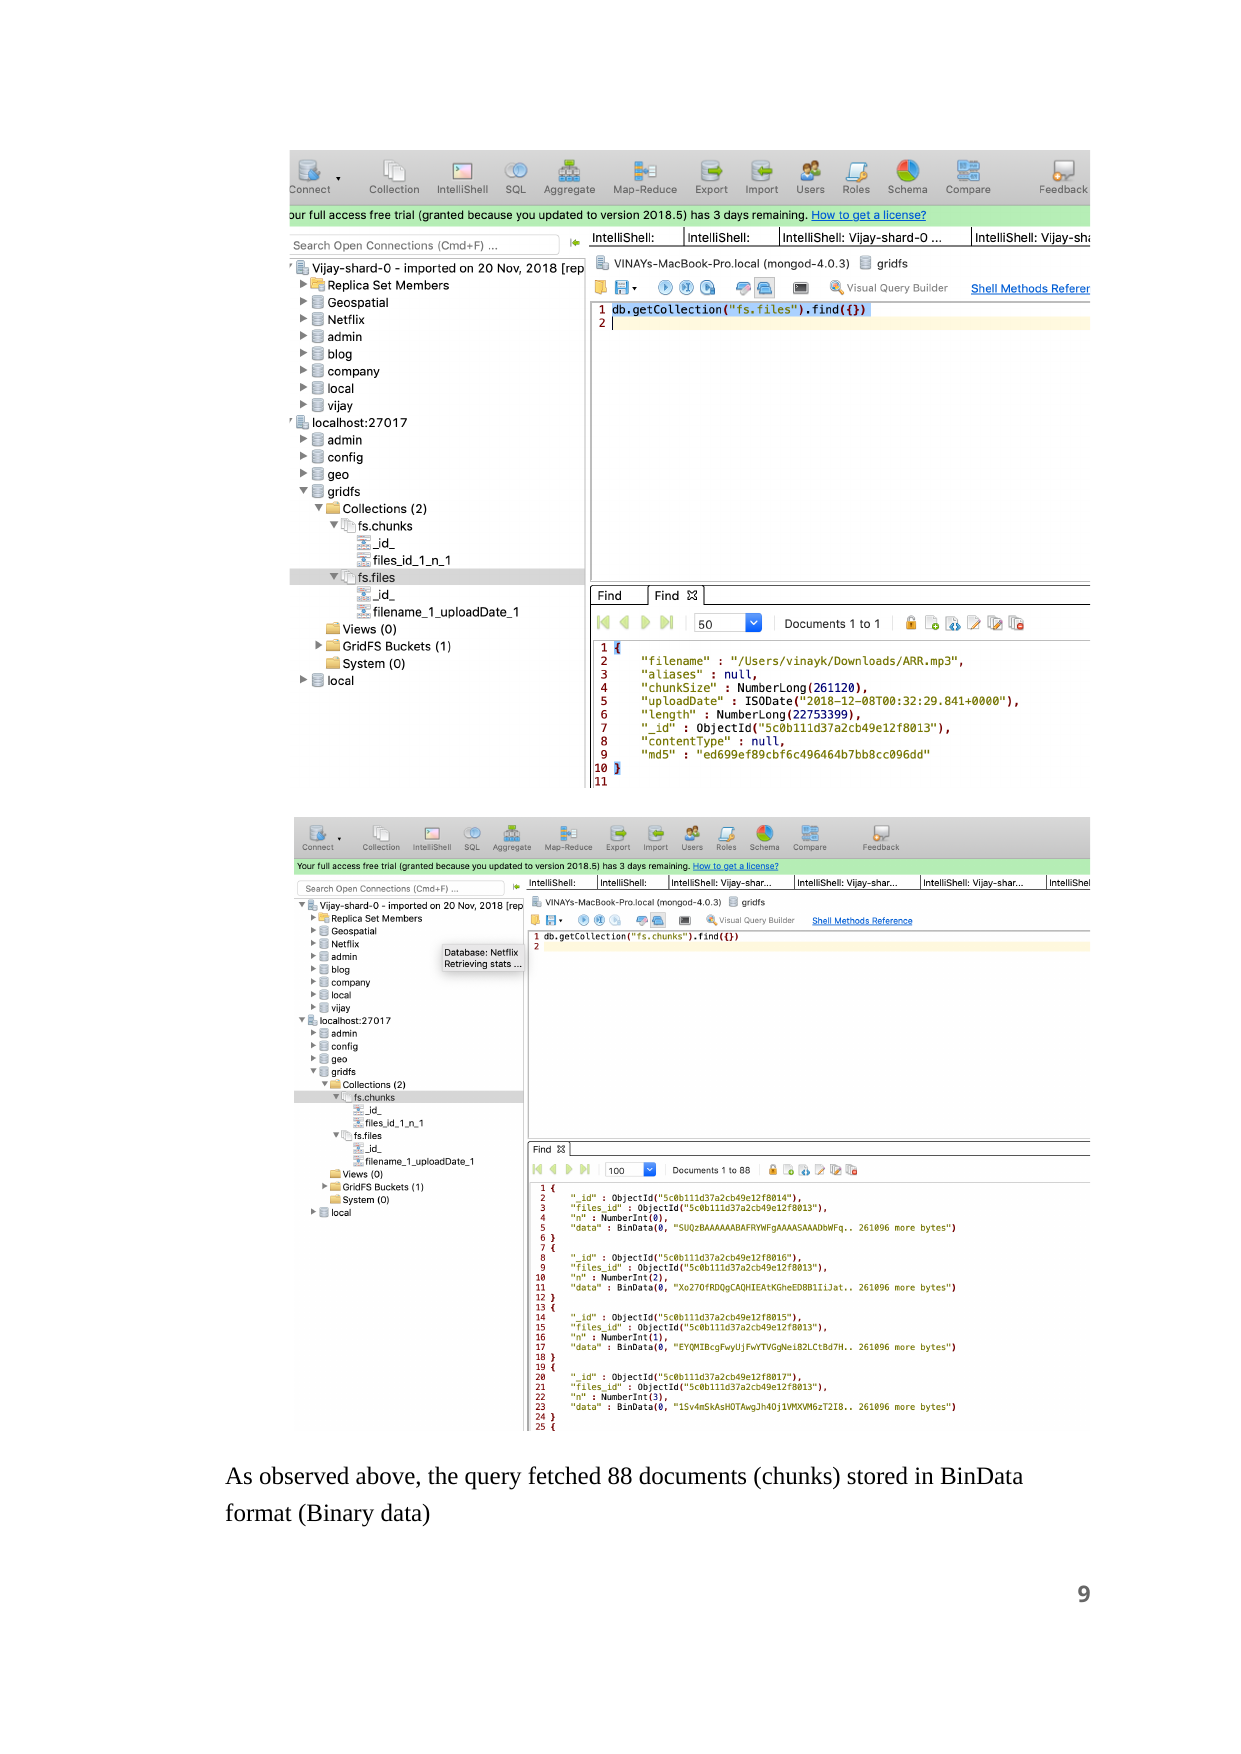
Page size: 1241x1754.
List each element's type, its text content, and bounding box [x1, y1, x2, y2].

picture [294, 817, 1091, 1431]
text As observed above, the query fetched 88 documents (chunks) stored in BinData format (Binary data) [225, 1461, 1090, 1527]
picture [289, 150, 1091, 788]
